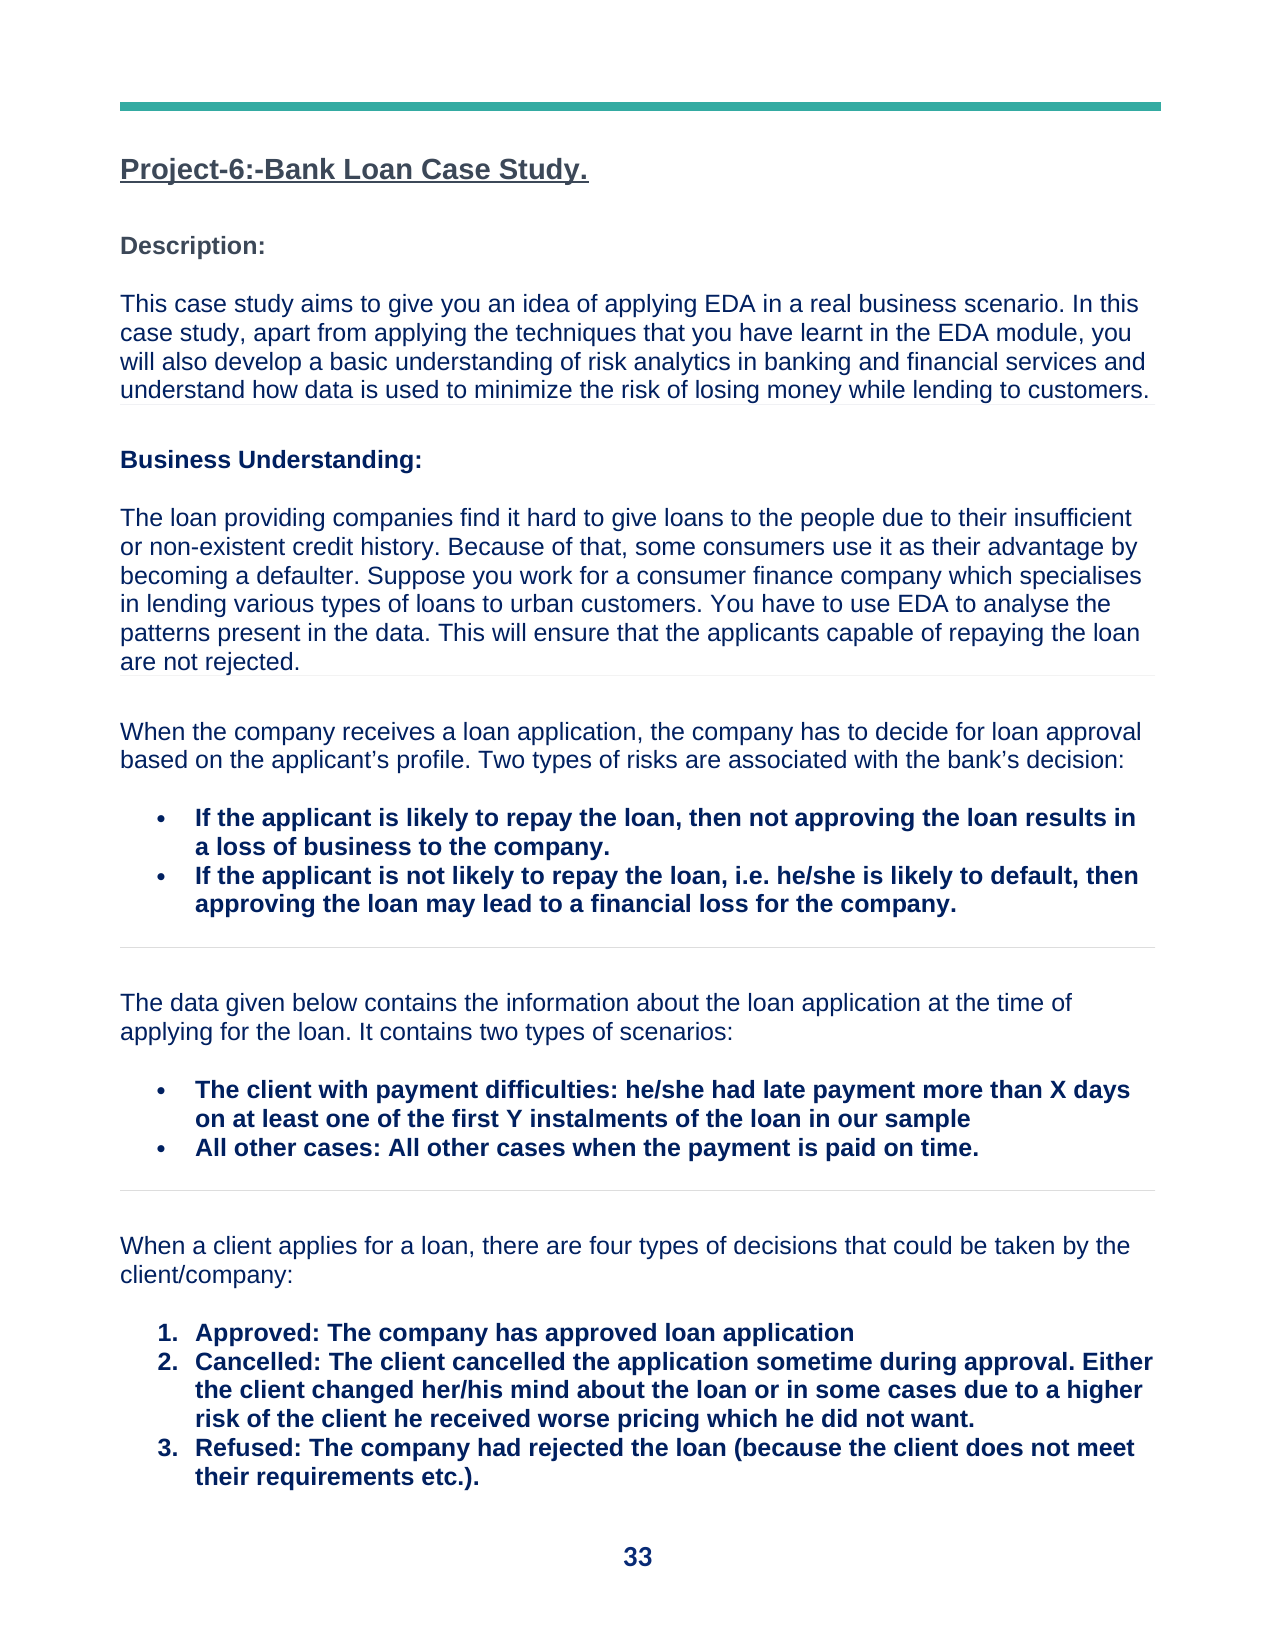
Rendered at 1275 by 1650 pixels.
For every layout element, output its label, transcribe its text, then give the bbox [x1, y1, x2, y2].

subtitle Description: [120, 231, 1155, 260]
subtitle Project-6:-Bank Loan Case Study. [120, 152, 1155, 185]
text The data given below contains the information about the loan application at the time of applying for the loan. It contains two types of scenarios: [120, 988, 1155, 1046]
text When a client applies for a loan, there are four types of decisions that could be taken by the client/company: [120, 1231, 1155, 1289]
subtitle Business Understanding: [120, 445, 1155, 474]
list Cancelled: The client cancelled the application sometime during approval. Either the client changed her/his mind about the loan or in some cases due to a higher risk of the client he received worse pricing which he did not want. [157, 1347, 1155, 1433]
text The loan providing companies find it hard to give loans to the people due to their insufficient or non-existent credit history. Because of that, some consumers use it as their advantage by becoming a defaulter. Suppose you work for a consumer finance company which specialises in lending various types of loans to urban customers. You have to use EDA to analyse the patterns present in the data. This will ensure that the applicants capable of repaying the loan are not rejected. [120, 503, 1155, 675]
text This case study aims to give you an idea of applying EDA in a real business scenario. In this case study, apart from applying the techniques that you have learnt in the EDA module, you will also develop a basic understanding of risk analytics in banking and financial services and understand how data is used to minimize the risk of losing money while lending to customers. [120, 289, 1155, 404]
list Approved: The company has approved loan application [157, 1318, 1155, 1347]
list If the applicant is not likely to repay the loan, i.e. he/she is likely to default, then approving the loan may lead to a financial loss for the company. [157, 861, 1155, 918]
list Refused: The company had rejected the loan (because the client does not meet their requirements etc.). [157, 1433, 1155, 1491]
list All other cases: All other cases when the payment is paid on time. [157, 1132, 1155, 1161]
list If the applicant is likely to repay the loan, then not approving the loan results in a loss of business to the company. [157, 803, 1155, 861]
text When the company receives a loan application, the company has to decide for loan approval based on the applicant’s profile. Two types of risks are associated with the bank’s decision: [120, 717, 1155, 774]
list The client with payment difficulties: he/she had late payment more than X days on at least one of the first Y instalments of the loan in our sample [157, 1075, 1155, 1132]
